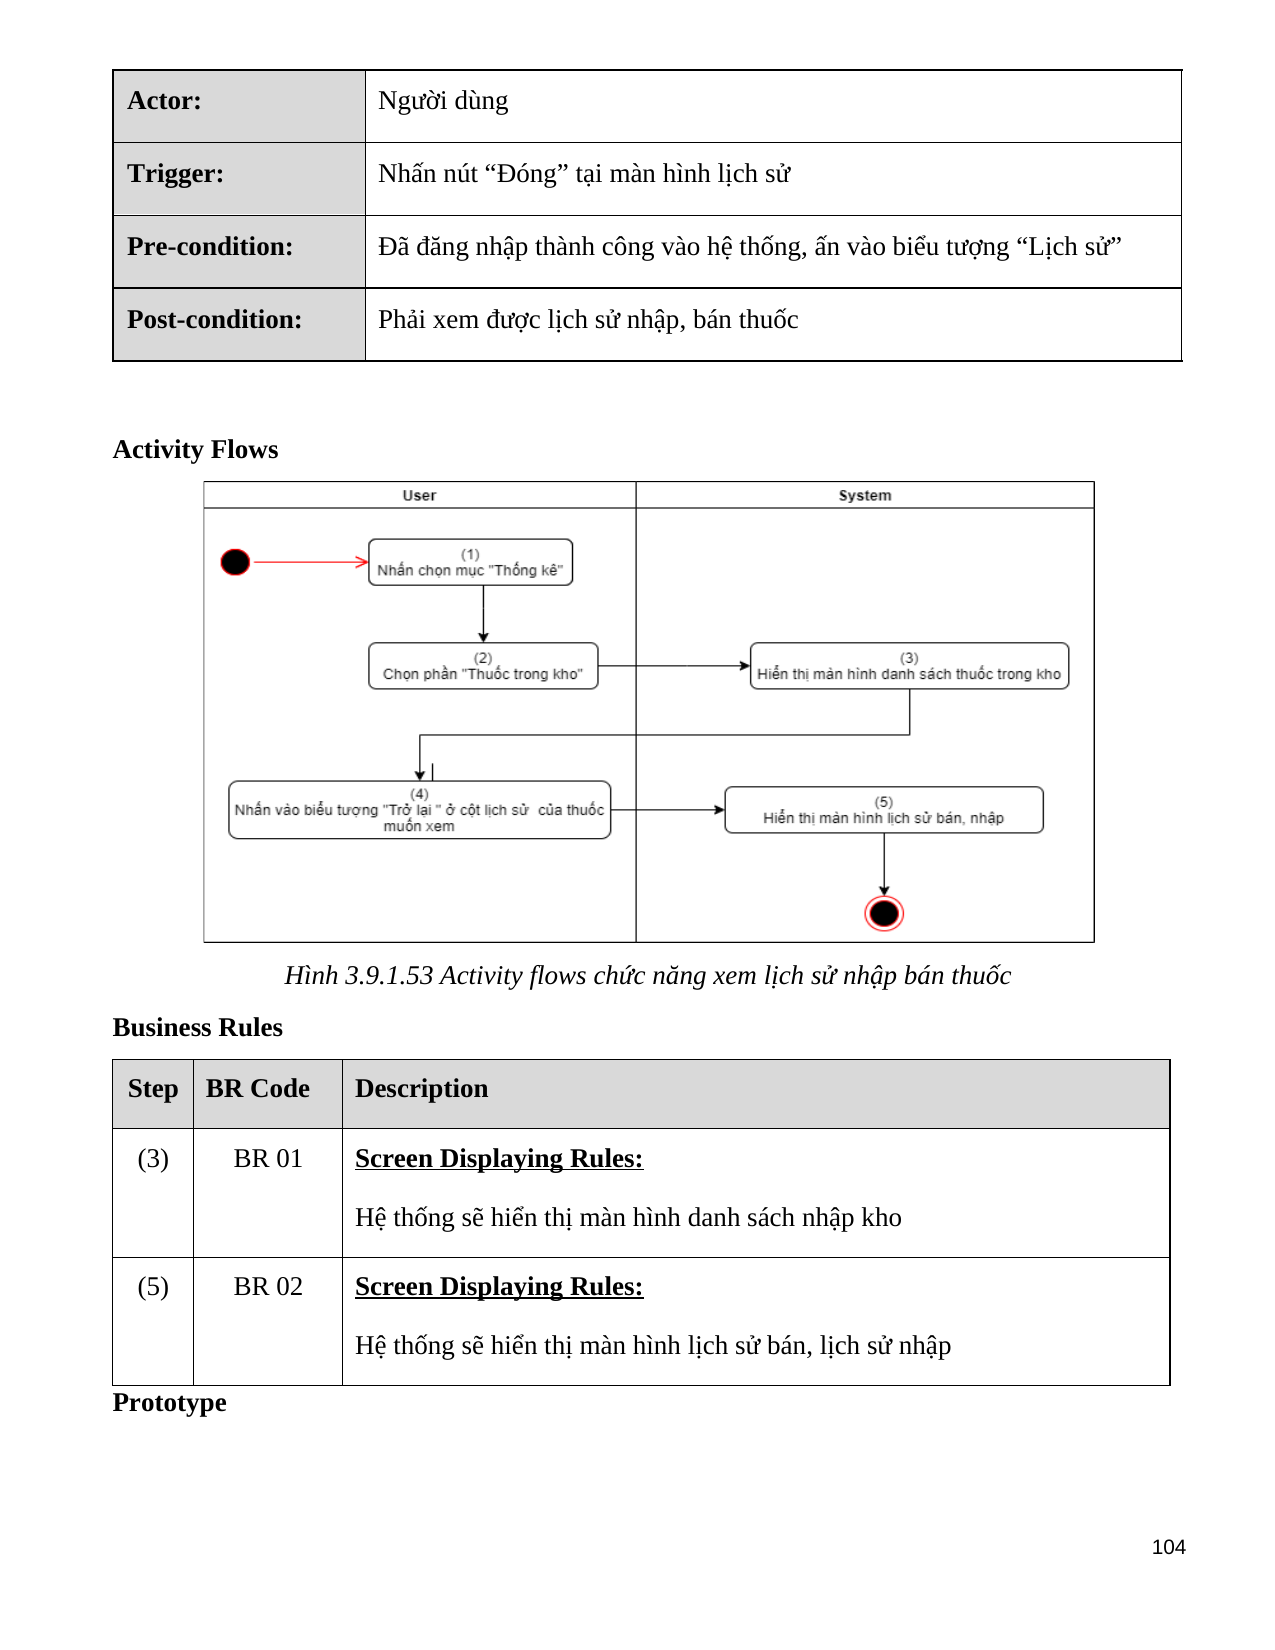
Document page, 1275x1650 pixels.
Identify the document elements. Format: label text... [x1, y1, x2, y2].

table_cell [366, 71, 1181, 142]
picture [203, 481, 1095, 943]
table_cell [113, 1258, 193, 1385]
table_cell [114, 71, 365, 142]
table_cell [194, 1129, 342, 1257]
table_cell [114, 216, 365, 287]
text Activity Flows [112, 433, 1186, 464]
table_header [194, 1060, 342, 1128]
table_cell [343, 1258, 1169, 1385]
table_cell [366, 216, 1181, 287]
text Prototype [112, 1386, 1186, 1417]
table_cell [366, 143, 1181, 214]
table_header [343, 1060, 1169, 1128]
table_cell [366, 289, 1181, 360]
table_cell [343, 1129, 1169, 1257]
text Business Rules [112, 1011, 1186, 1042]
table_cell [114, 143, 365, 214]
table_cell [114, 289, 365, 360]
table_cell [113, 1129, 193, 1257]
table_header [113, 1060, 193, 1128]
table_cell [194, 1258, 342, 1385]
